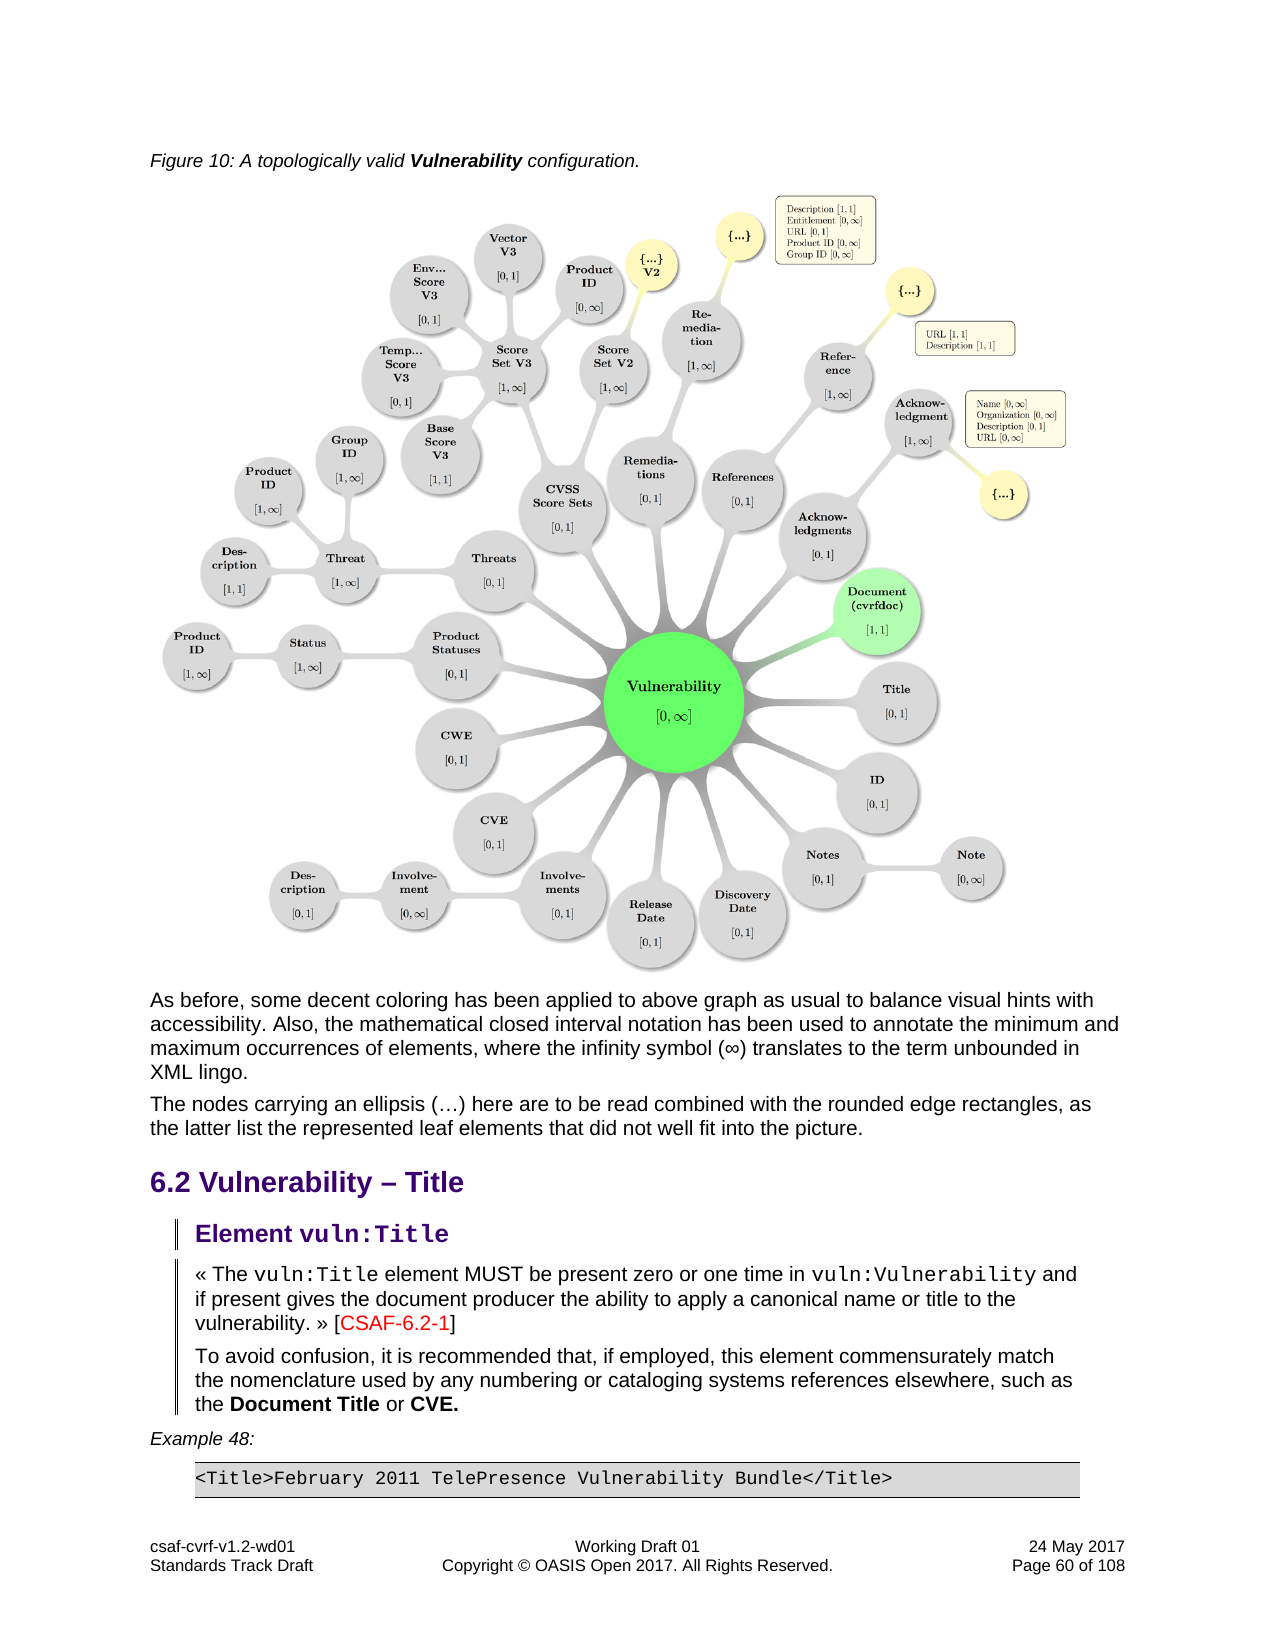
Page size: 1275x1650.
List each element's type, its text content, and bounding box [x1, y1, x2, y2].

text As before, some decent coloring has been applied to above graph as usual to balance visual hints with accessibility. Also, the mathematical closed interval notation has been used to annotate the minimum and maximum occurrences of elements, where the infinity symbol (∞) translates to the term unbounded in XML lingo. [150, 988, 1125, 1084]
text « The vuln:Title element MUST be present zero or one time in vuln:Vulnerability and if present gives the document producer the ability to apply a canonical name or title to the vulnerability. » [CSAF-6.2-1] [178, 1259, 1080, 1335]
text The nodes carrying an ellipsis (…) here are to be read combined with the rounded edge rectangles, as the latter list the represented leaf elements that did not well fit into the picture. [150, 1092, 1125, 1140]
text Example 48: [150, 1428, 1125, 1449]
text <Title>February 2011 TelePresence Vulnerability Bundle</Title> [195, 1463, 1080, 1497]
text Figure 10: A topologically valid Vulnerability configuration. [150, 150, 1125, 172]
subtitle Vulnerability – Title [150, 1165, 1125, 1198]
picture [150, 184, 1078, 980]
subtitle Element vuln:Title [178, 1219, 1125, 1250]
text To avoid confusion, it is recommended that, if employed, this element commensurately match the nomenclature used by any numbering or cataloging systems references elsewhere, such as the Document Title or CVE. [178, 1343, 1080, 1415]
